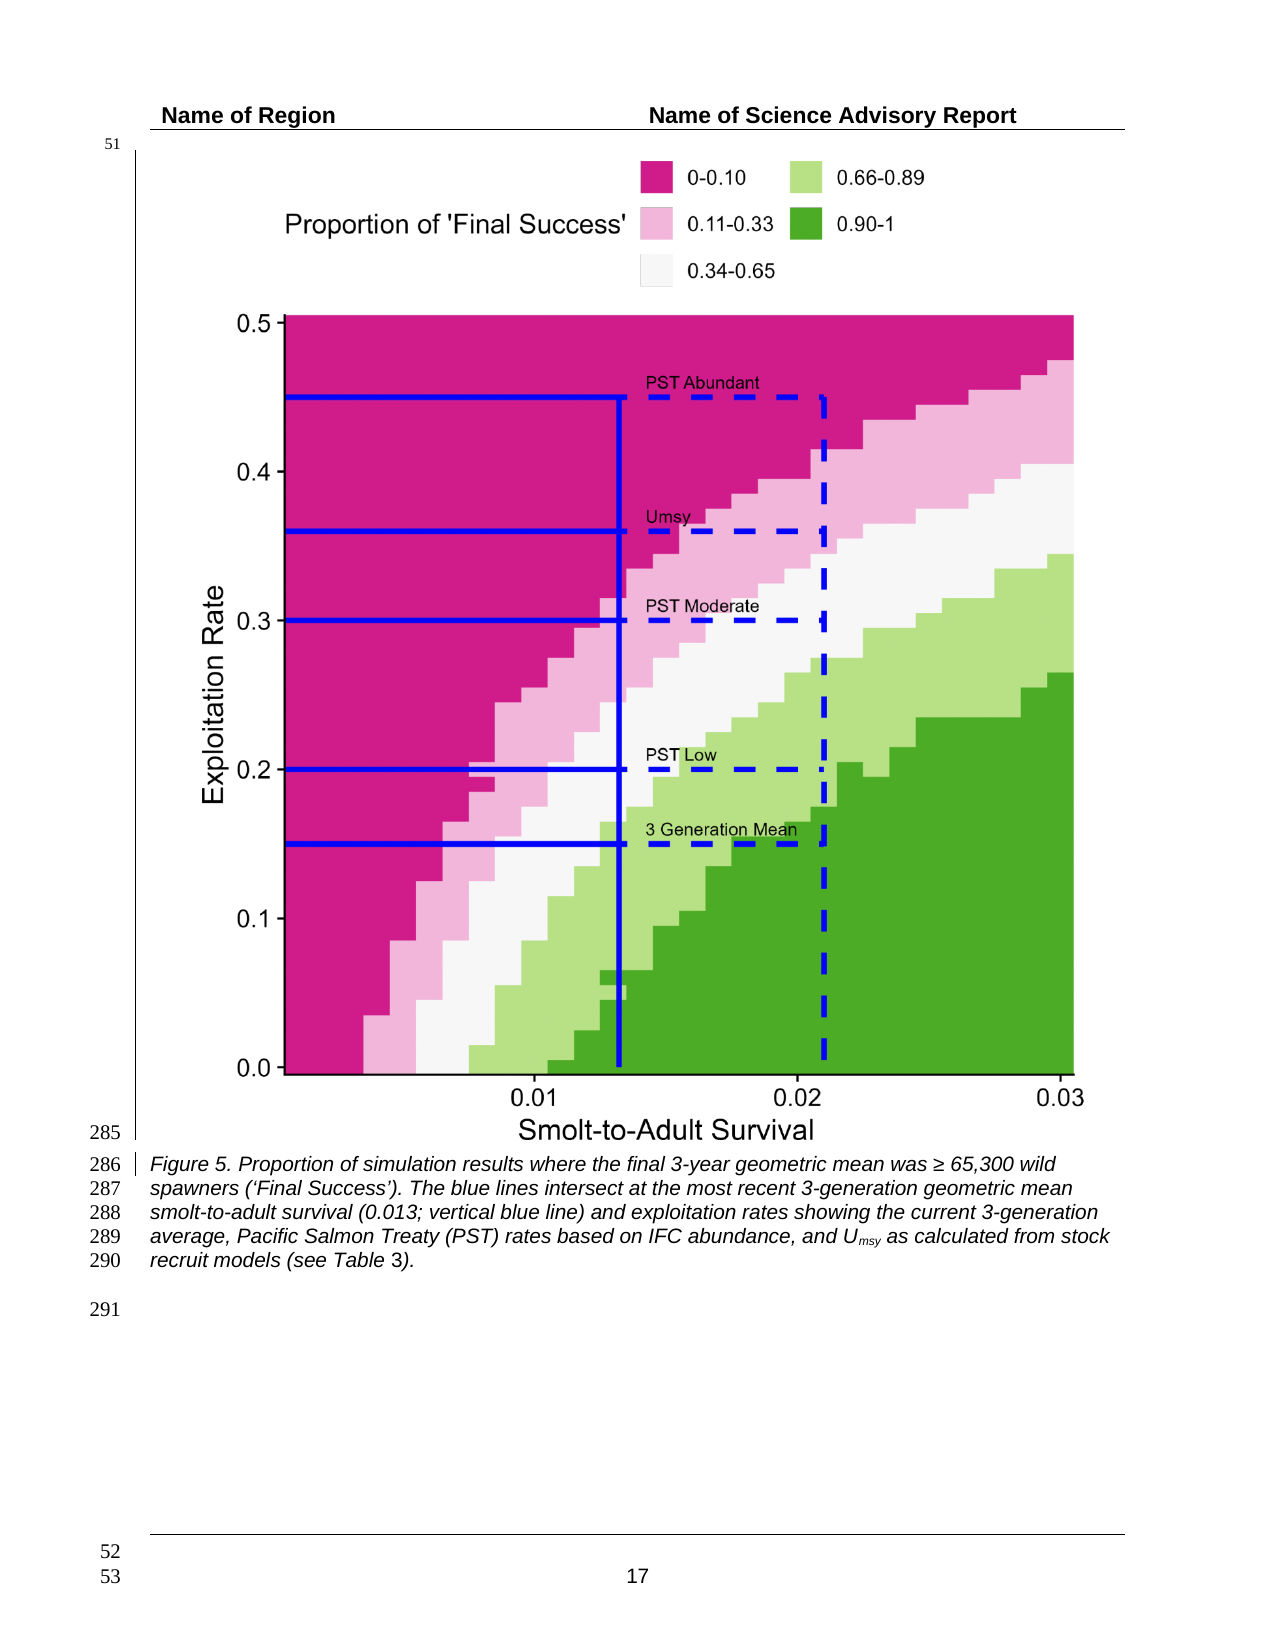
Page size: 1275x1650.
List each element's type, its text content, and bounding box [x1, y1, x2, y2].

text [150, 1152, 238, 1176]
text Figure 5. Proportion of simulation results where the final 3-year geometric mean was ≥ 65,300 wild spawners (‘Final Success’). The blue lines intersect at the most recent 3-generation geometric mean smolt-to-adult survival (0.013; vertical blue line) and exploitation rates showing the current 3-generation average, Pacific Salmon Treaty (PST) rates based on IFC abundance, and Umsy as calculated from stock recruit models (see Table 3). [415, 1152, 1125, 1272]
picture [190, 150, 1085, 1140]
